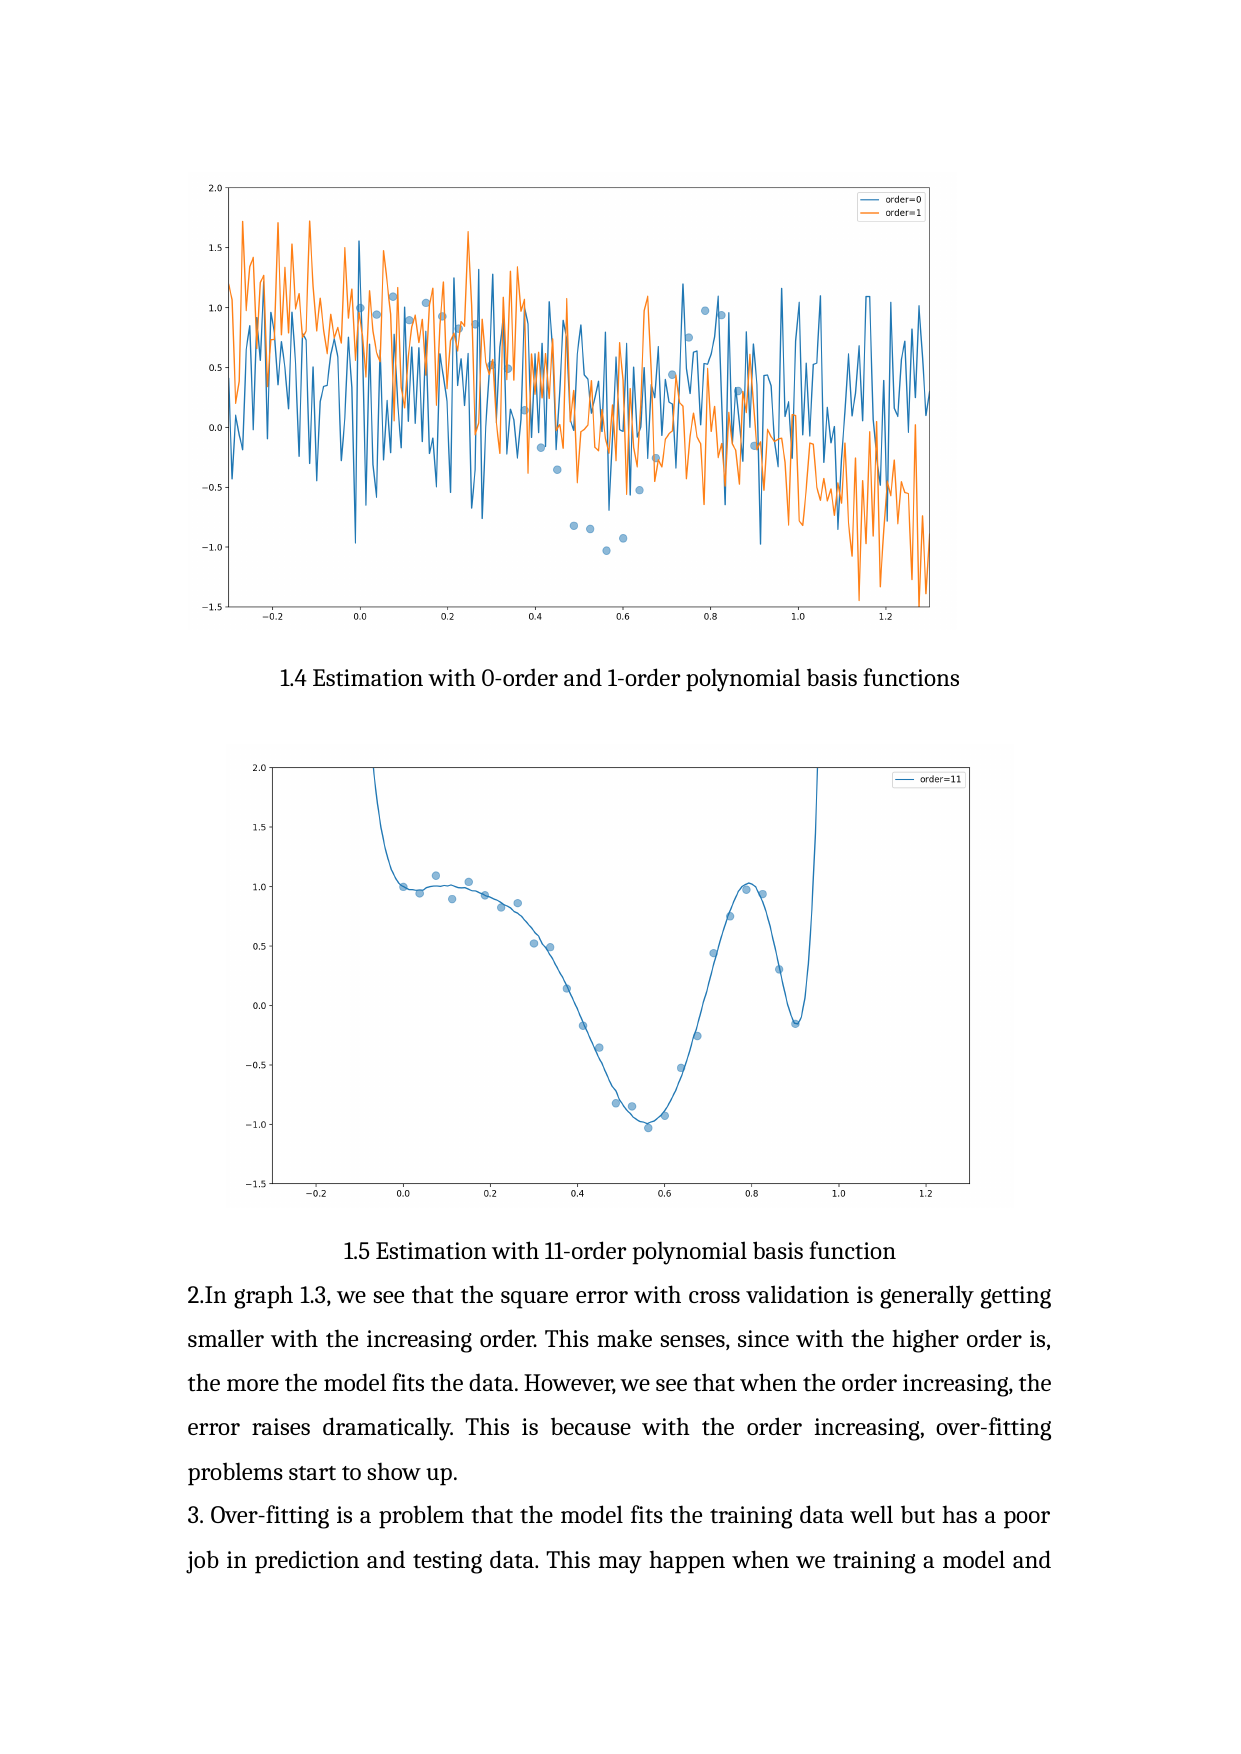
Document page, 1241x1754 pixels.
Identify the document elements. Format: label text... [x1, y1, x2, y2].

picture [187, 172, 957, 630]
text 1.5 Estimation with 11-order polynomial basis function [187, 1229, 1053, 1273]
text 1.4 Estimation with 0-order and 1-order polynomial basis functions [187, 657, 1053, 701]
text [187, 1494, 1053, 1582]
picture [226, 744, 1015, 1208]
text 2.In graph 1.3, we see that the square error with cross validation is generally getting smaller with the increasing order. This make senses, since with the higher order is, the more the model fits the data. However, we see that when the order increasing, the error raises dramatically. This is because with the order increasing, over-fitting problems start to show up. [187, 1273, 1053, 1494]
